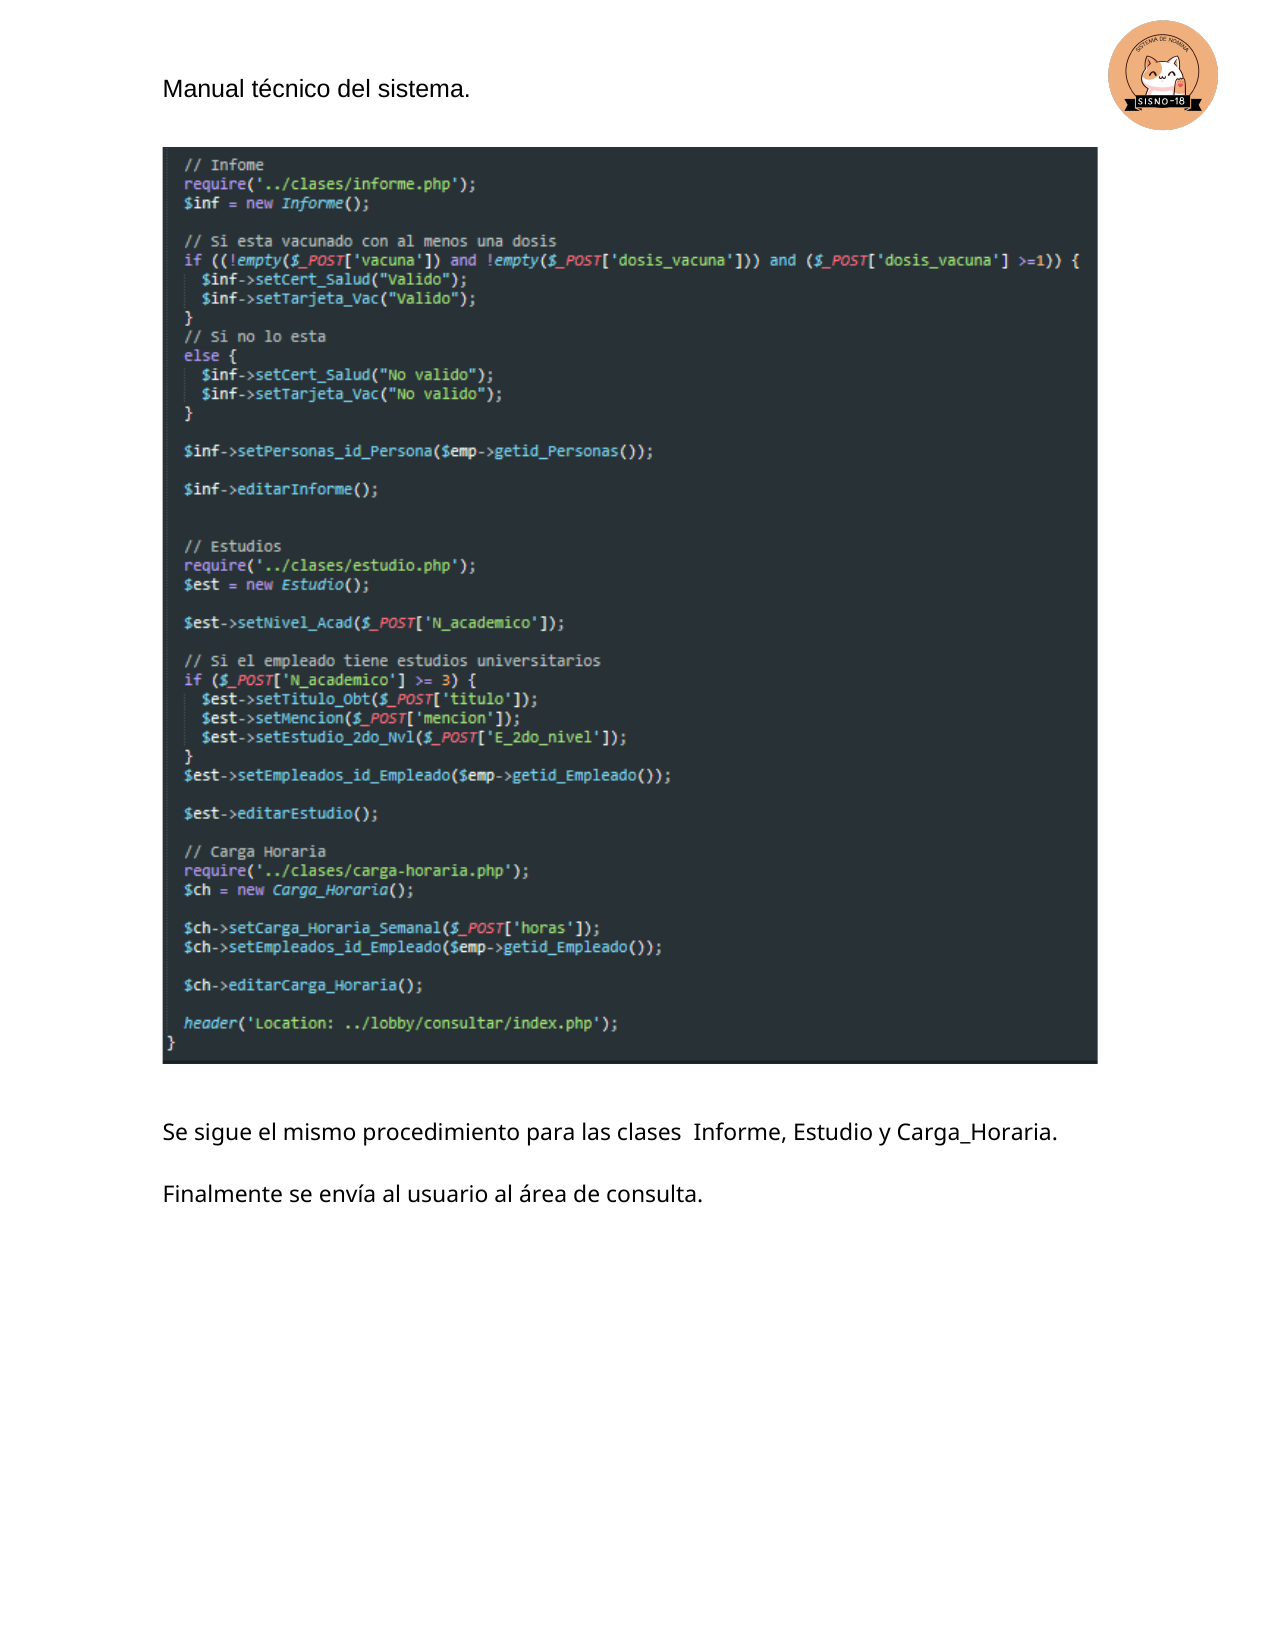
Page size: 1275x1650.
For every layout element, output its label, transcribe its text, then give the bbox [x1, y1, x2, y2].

picture [1101, 12, 1225, 136]
text Se sigue el mismo procedimiento para las clases Informe, Estudio y Carga_Horaria. Finalmente se envía al usuario al área de consulta. [162, 1116, 1098, 1210]
picture [162, 147, 1098, 1064]
